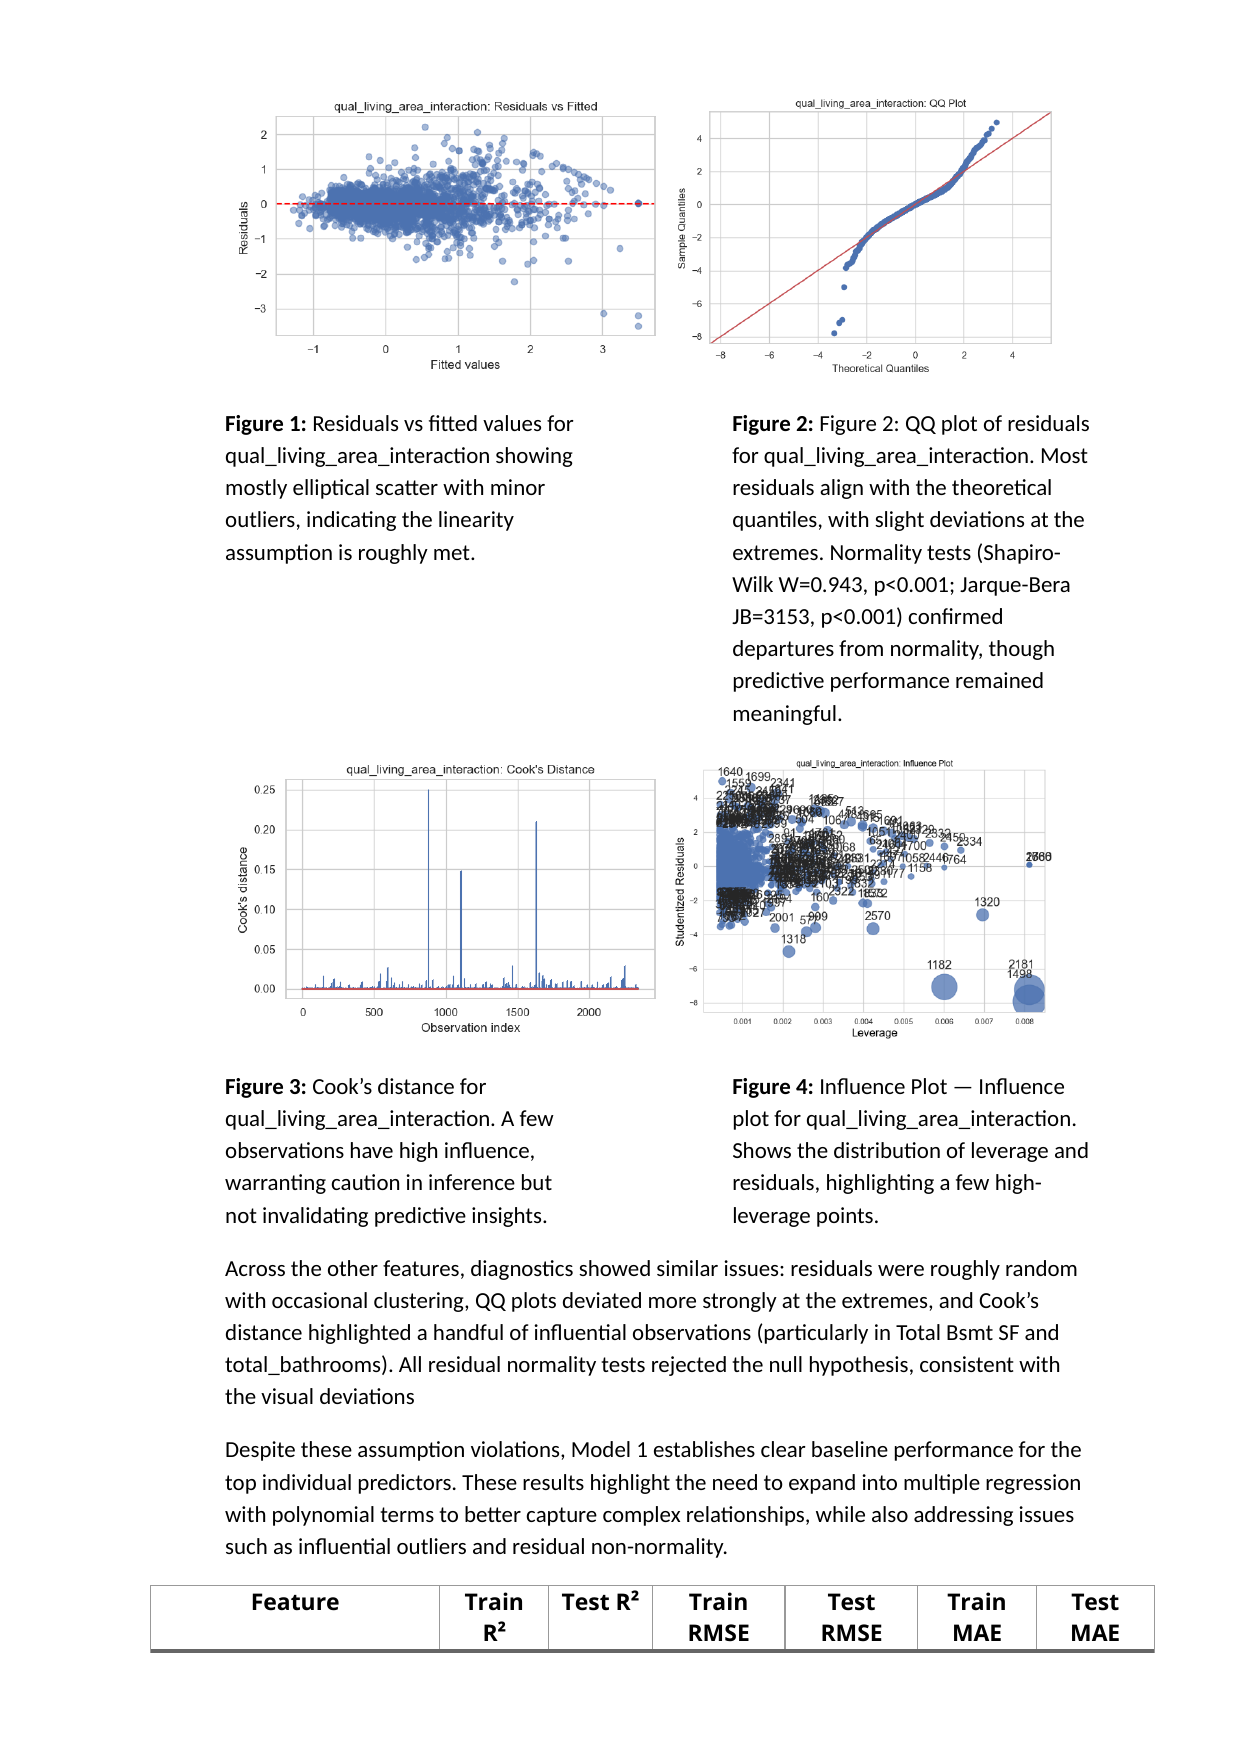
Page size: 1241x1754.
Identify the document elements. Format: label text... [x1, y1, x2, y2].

table_header Test RMSE [786, 1586, 917, 1649]
text Figure 2: Figure 2: QQ plot of residuals for qual_living_area_interaction. Most residuals align with the theoretical quantiles, with slight deviations at the extremes. Normality tests (Shapiro-Wilk W=0.943, p<0.001; Jarque-Bera JB=3153, p<0.001) confirmed departures from normality, though predictive performance remained meaningful. [732, 409, 1090, 727]
table_header Test R² [549, 1586, 652, 1649]
text Figure 4: Influence Plot — Influence plot for qual_living_area_interaction. Shows the distribution of leverage and residuals, highlighting a few high-leverage points. [732, 1072, 1090, 1229]
table_header Feature [151, 1586, 439, 1649]
text Figure 1: Residuals vs fitted values for qual_living_area_interaction showing mostly elliptical scatter with minor outliers, indicating the linearity assumption is roughly met. [225, 409, 583, 566]
table_header Train MAE [918, 1586, 1036, 1649]
table_header Test MAE [1037, 1586, 1154, 1649]
text Despite these assumption violations, Model 1 establishes clear baseline performance for the top individual predictors. These results highlight the need to expand into multiple regression with polynomial terms to better capture complex relationships, while also addressing issues such as influential outliers and residual non-normality. [225, 1436, 1090, 1560]
table_header Train RMSE [653, 1586, 784, 1649]
picture [225, 751, 1062, 1047]
text Figure 3: Cook’s distance for qual_living_area_interaction. A few observations have high influence, warranting caution in inference but not invalidating predictive insights. [225, 1072, 583, 1229]
table_header Train R² [440, 1586, 548, 1649]
picture [225, 88, 1062, 384]
text Across the other features, diagnostics showed similar issues: residuals were roughly random with occasional clustering, QQ plots deviated more strongly at the extremes, and Cook’s distance highlighted a handful of influential observations (particularly in Total Bsmt SF and total_bathrooms). All residual normality tests rejected the null hypothesis, consistent with the visual deviations [225, 1254, 1090, 1411]
